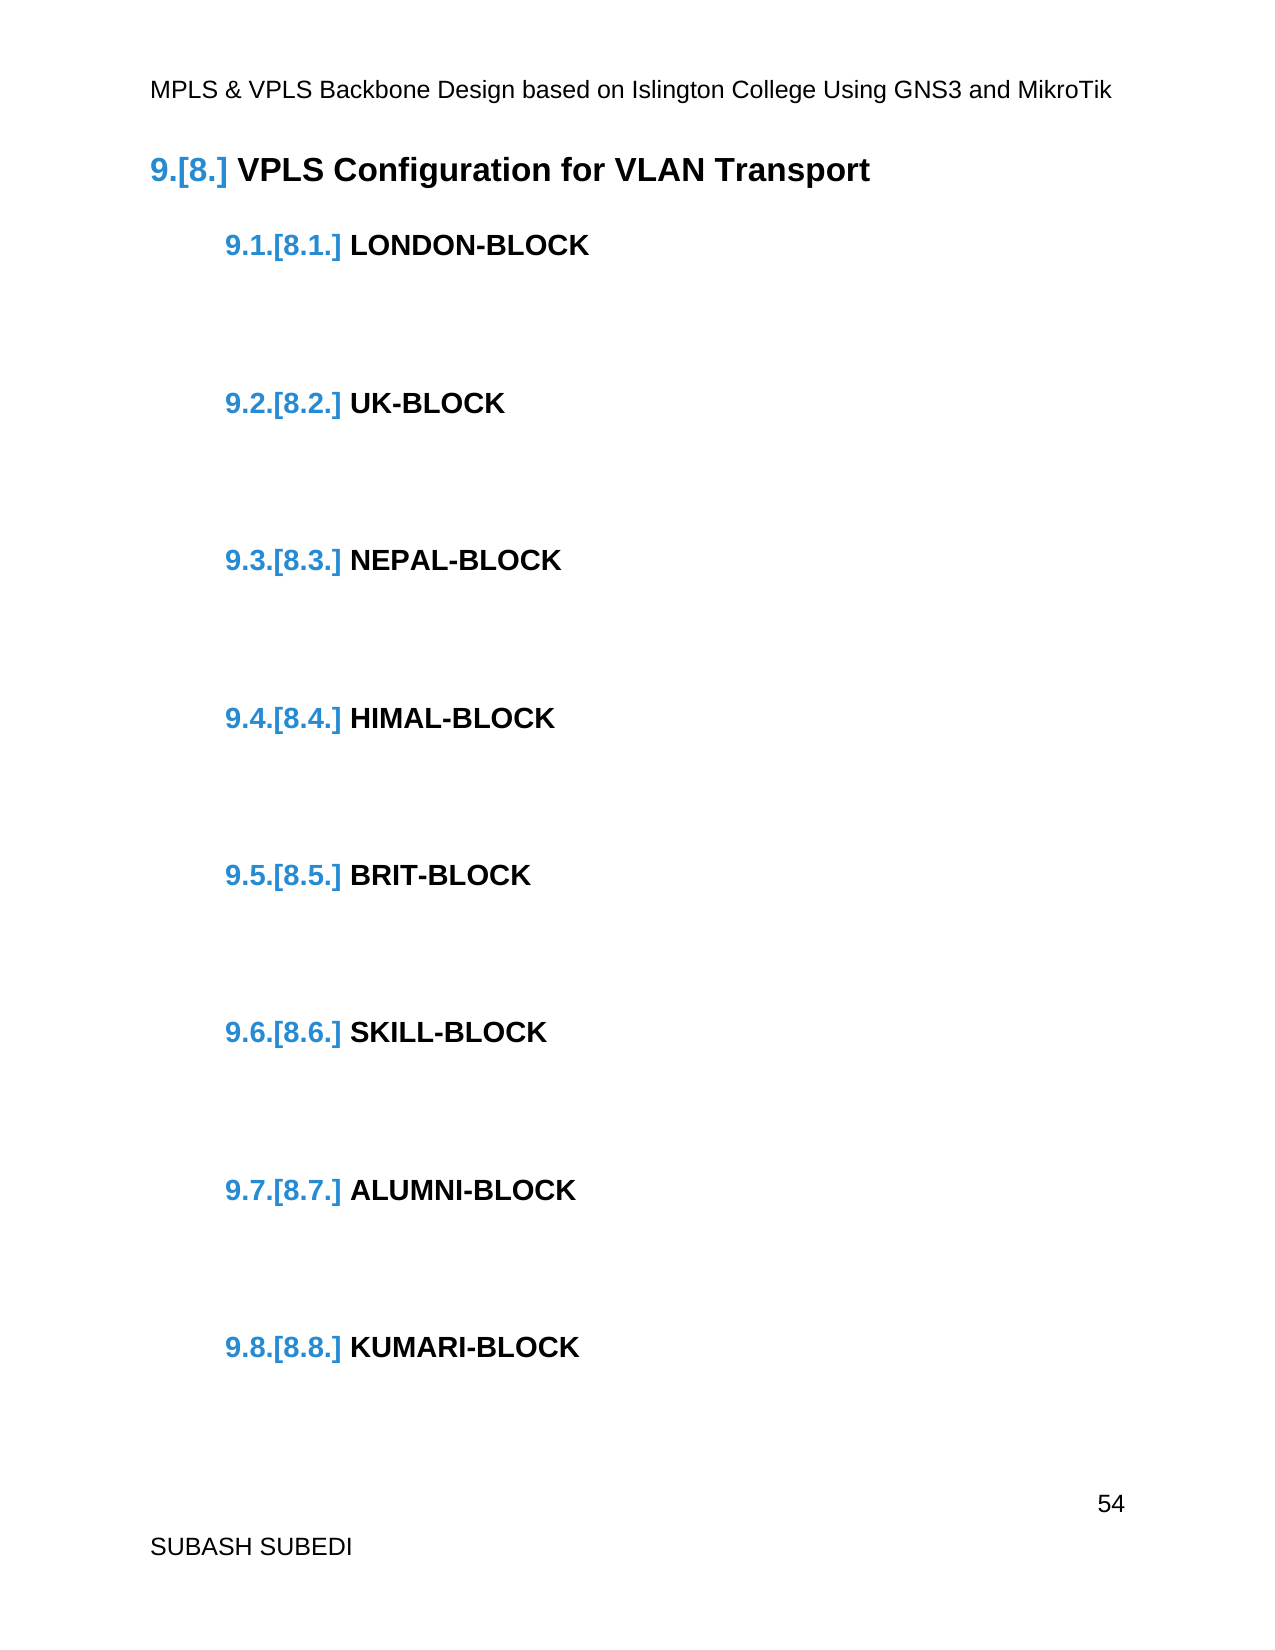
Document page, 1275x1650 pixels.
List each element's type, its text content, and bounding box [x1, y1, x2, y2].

subtitle VPLS Configuration for VLAN Transport [150, 150, 1125, 188]
subtitle BRIT-BLOCK [225, 858, 1125, 892]
subtitle SKILL-BLOCK [225, 1015, 1125, 1049]
subtitle HIMAL-BLOCK [225, 701, 1125, 734]
subtitle ALUMNI-BLOCK [225, 1173, 1125, 1206]
subtitle LONDON-BLOCK [225, 228, 1125, 262]
subtitle UK-BLOCK [225, 386, 1125, 419]
subtitle NEPAL-BLOCK [225, 543, 1125, 577]
subtitle KUMARI-BLOCK [225, 1330, 1125, 1364]
